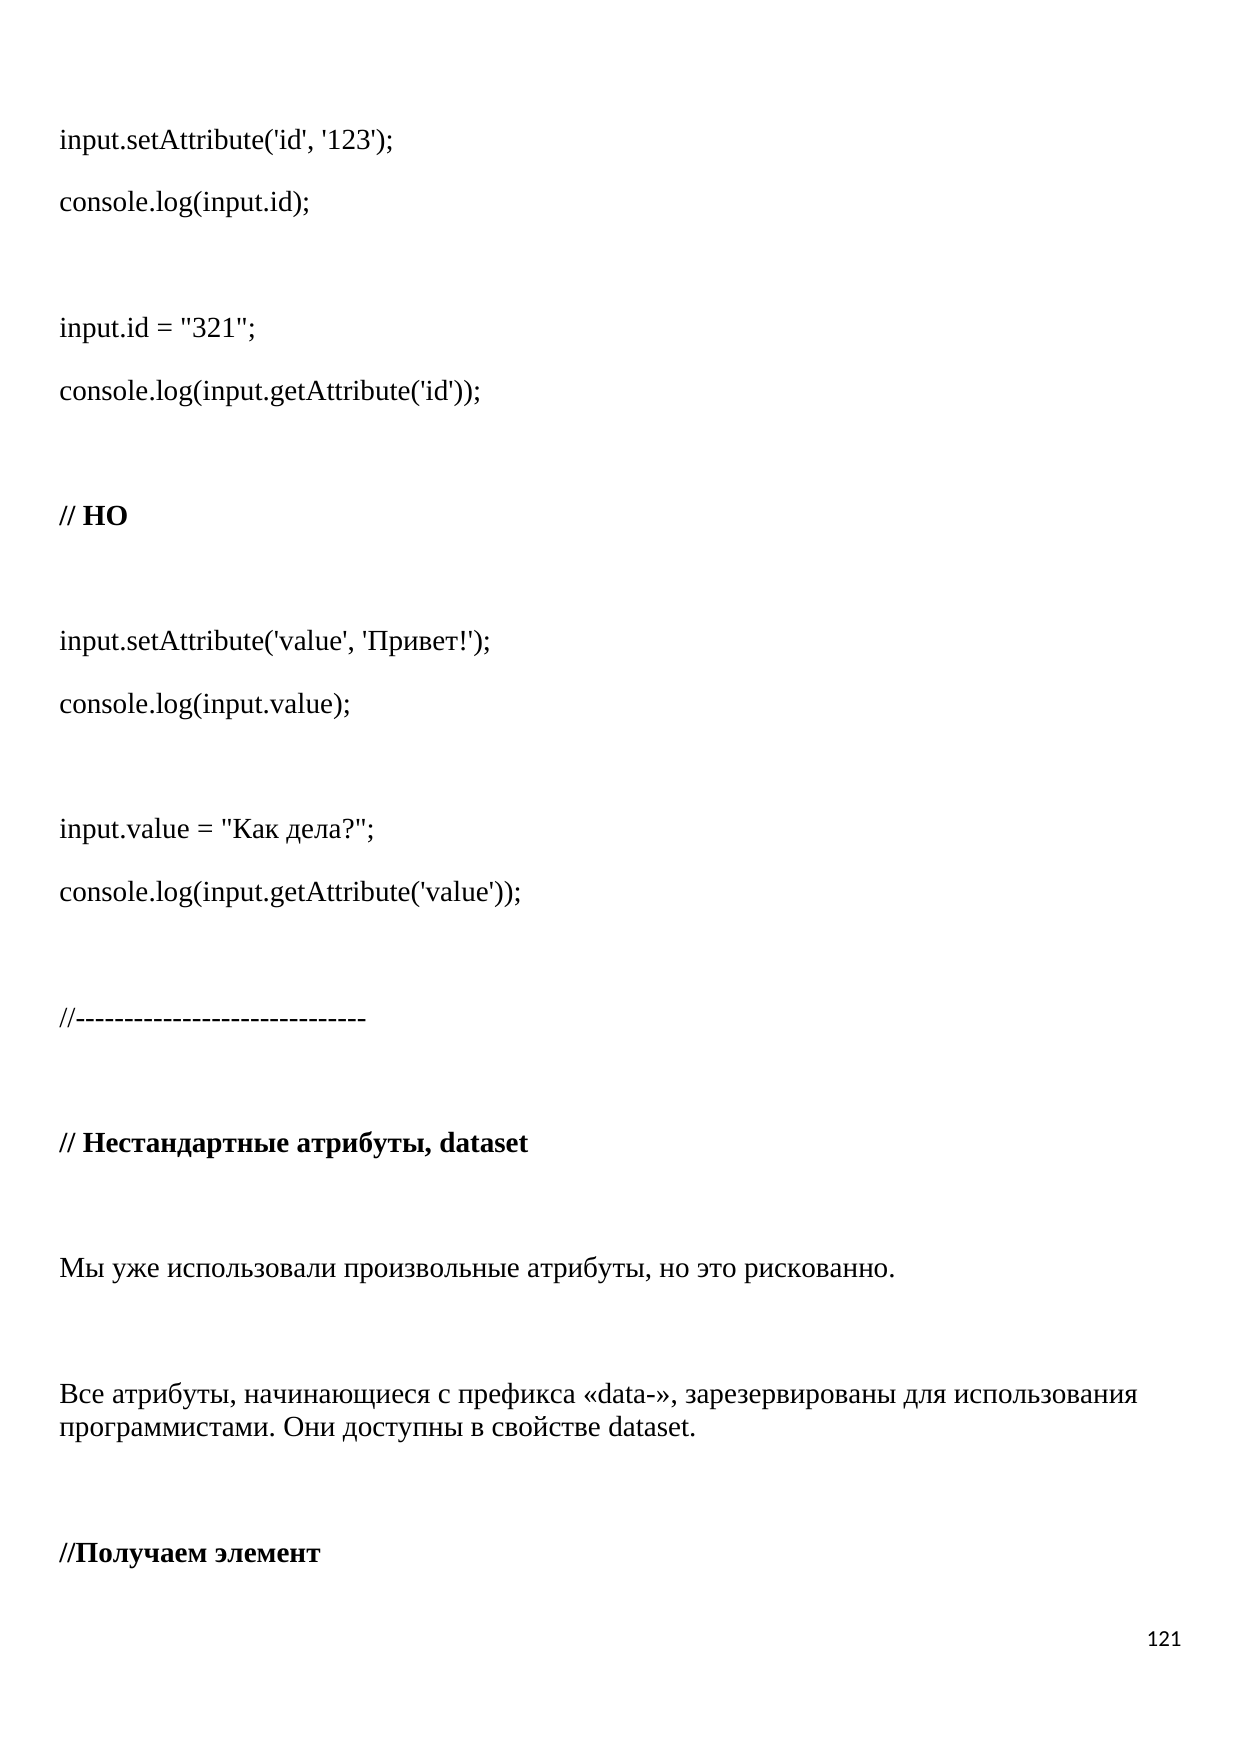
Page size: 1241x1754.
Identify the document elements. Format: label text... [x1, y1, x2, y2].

text Мы уже использовали произвольные атрибуты, но это рискованно. [59, 1251, 1181, 1284]
text console.log(input.getAttribute('id')); [59, 373, 1181, 406]
text //------------------------------ [59, 1000, 1181, 1033]
text // Нестандартные атрибуты, dataset [59, 1125, 1181, 1159]
text //Получаем элемент [59, 1535, 1181, 1568]
text input.id = "321"; [59, 310, 1181, 343]
text console.log(input.value); [59, 686, 1181, 720]
text Все атрибуты, начинающиеся с префикса «data-», зарезервированы для использования программистами. Они доступны в свойстве dataset. [59, 1376, 1181, 1443]
text input.setAttribute('id', '123'); [59, 122, 1181, 155]
text input.value = "Как дела?"; [59, 812, 1181, 845]
text console.log(input.id); [59, 184, 1181, 218]
text console.log(input.getAttribute('value')); [59, 874, 1181, 908]
text input.setAttribute('value', 'Привет!'); [59, 623, 1181, 657]
text // НО [59, 498, 1181, 532]
